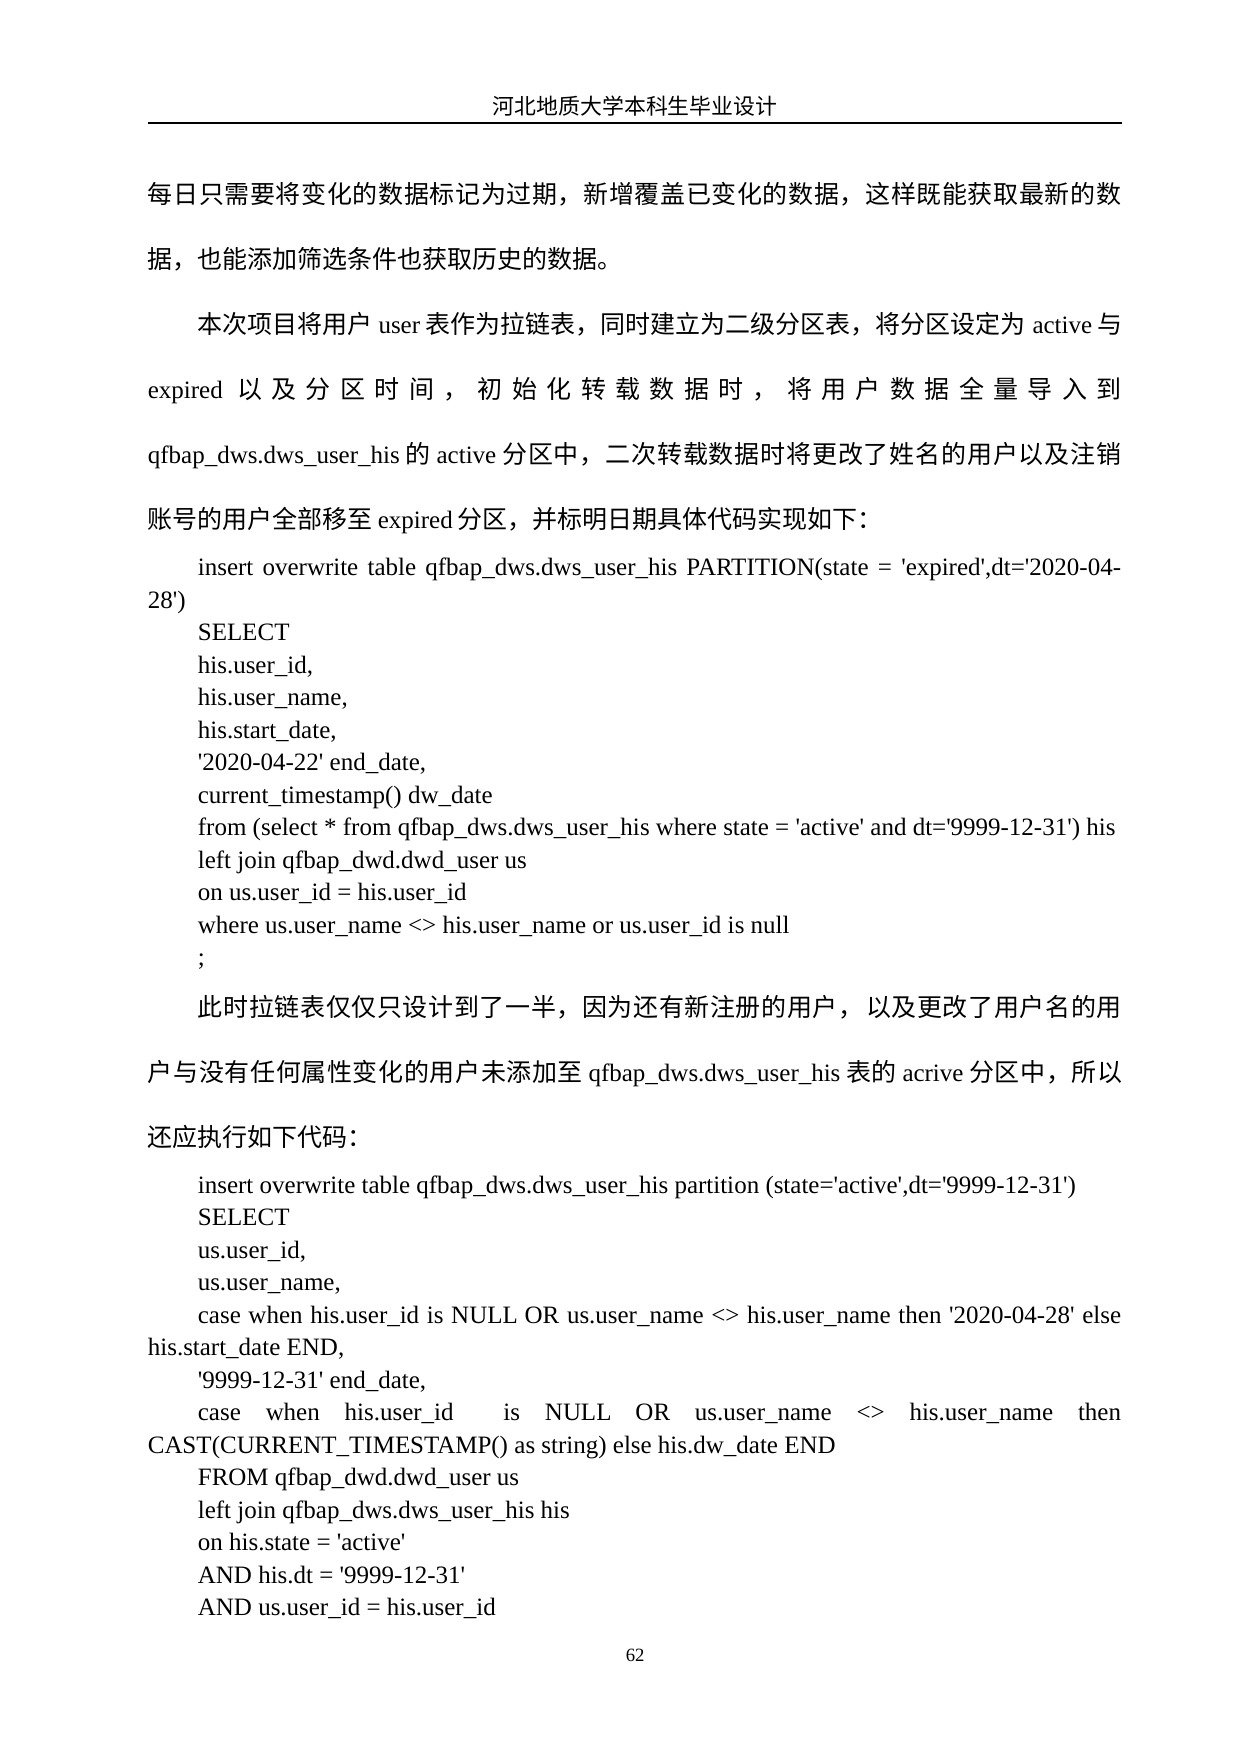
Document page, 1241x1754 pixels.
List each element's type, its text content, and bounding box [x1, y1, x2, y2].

text 此时拉链表仅仅只设计到了一半，因为还有新注册的用户，以及更改了用户名的用户与没有任何属性变化的用户未添加至qfbap_dws.dws_user_his表的acrive分区中，所以还应执行如下代码： [148, 973, 1122, 1168]
text AND us.user_id = his.user_id [148, 1591, 1122, 1623]
text us.user_name, [148, 1266, 1122, 1298]
text on us.user_id = his.user_id [148, 876, 1122, 908]
text case when his.user_id is NULL OR us.user_name <> his.user_name then '2020-04-28' else his.start_date END, [148, 1298, 1122, 1363]
text his.start_date, [148, 713, 1122, 746]
text on his.state = 'active' [148, 1526, 1122, 1558]
text where us.user_name <> his.user_name or us.user_id is null [148, 908, 1122, 941]
text insert overwrite table qfbap_dws.dws_user_his partition (state='active',dt='9999-12-31') [148, 1168, 1122, 1201]
text 本次项目将用户user表作为拉链表，同时建立为二级分区表，将分区设定为active与expired以及分区时间，初始化转载数据时，将用户数据全量导入到qfbap_dws.dws_user_his的active分区中，二次转载数据时将更改了姓名的用户以及注销账号的用户全部移至expired分区，并标明日期具体代码实现如下： [148, 291, 1122, 551]
text FROM qfbap_dwd.dwd_user us [148, 1461, 1122, 1493]
text insert overwrite table qfbap_dws.dws_user_his PARTITION(state = 'expired',dt='2020-04-28') [148, 551, 1122, 616]
text case when his.user_id is NULL OR us.user_name <> his.user_name then CAST(CURRENT_TIMESTAMP() as string) else his.dw_date END [148, 1396, 1122, 1461]
text '9999-12-31' end_date, [148, 1363, 1122, 1396]
text AND his.dt = '9999-12-31' [148, 1558, 1122, 1591]
text us.user_id, [148, 1233, 1122, 1266]
text SELECT [148, 1201, 1122, 1233]
text SELECT [148, 616, 1122, 648]
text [148, 161, 1122, 291]
text his.user_name, [148, 681, 1122, 713]
text his.user_id, [148, 648, 1122, 681]
text ; [148, 941, 1122, 973]
text current_timestamp() dw_date [148, 778, 1122, 811]
text left join qfbap_dwd.dwd_user us [148, 843, 1122, 876]
text '2020-04-22' end_date, [148, 746, 1122, 778]
text from (select * from qfbap_dws.dws_user_his where state = 'active' and dt='9999-12-31') his [148, 811, 1122, 843]
text left join qfbap_dws.dws_user_his his [148, 1493, 1122, 1526]
